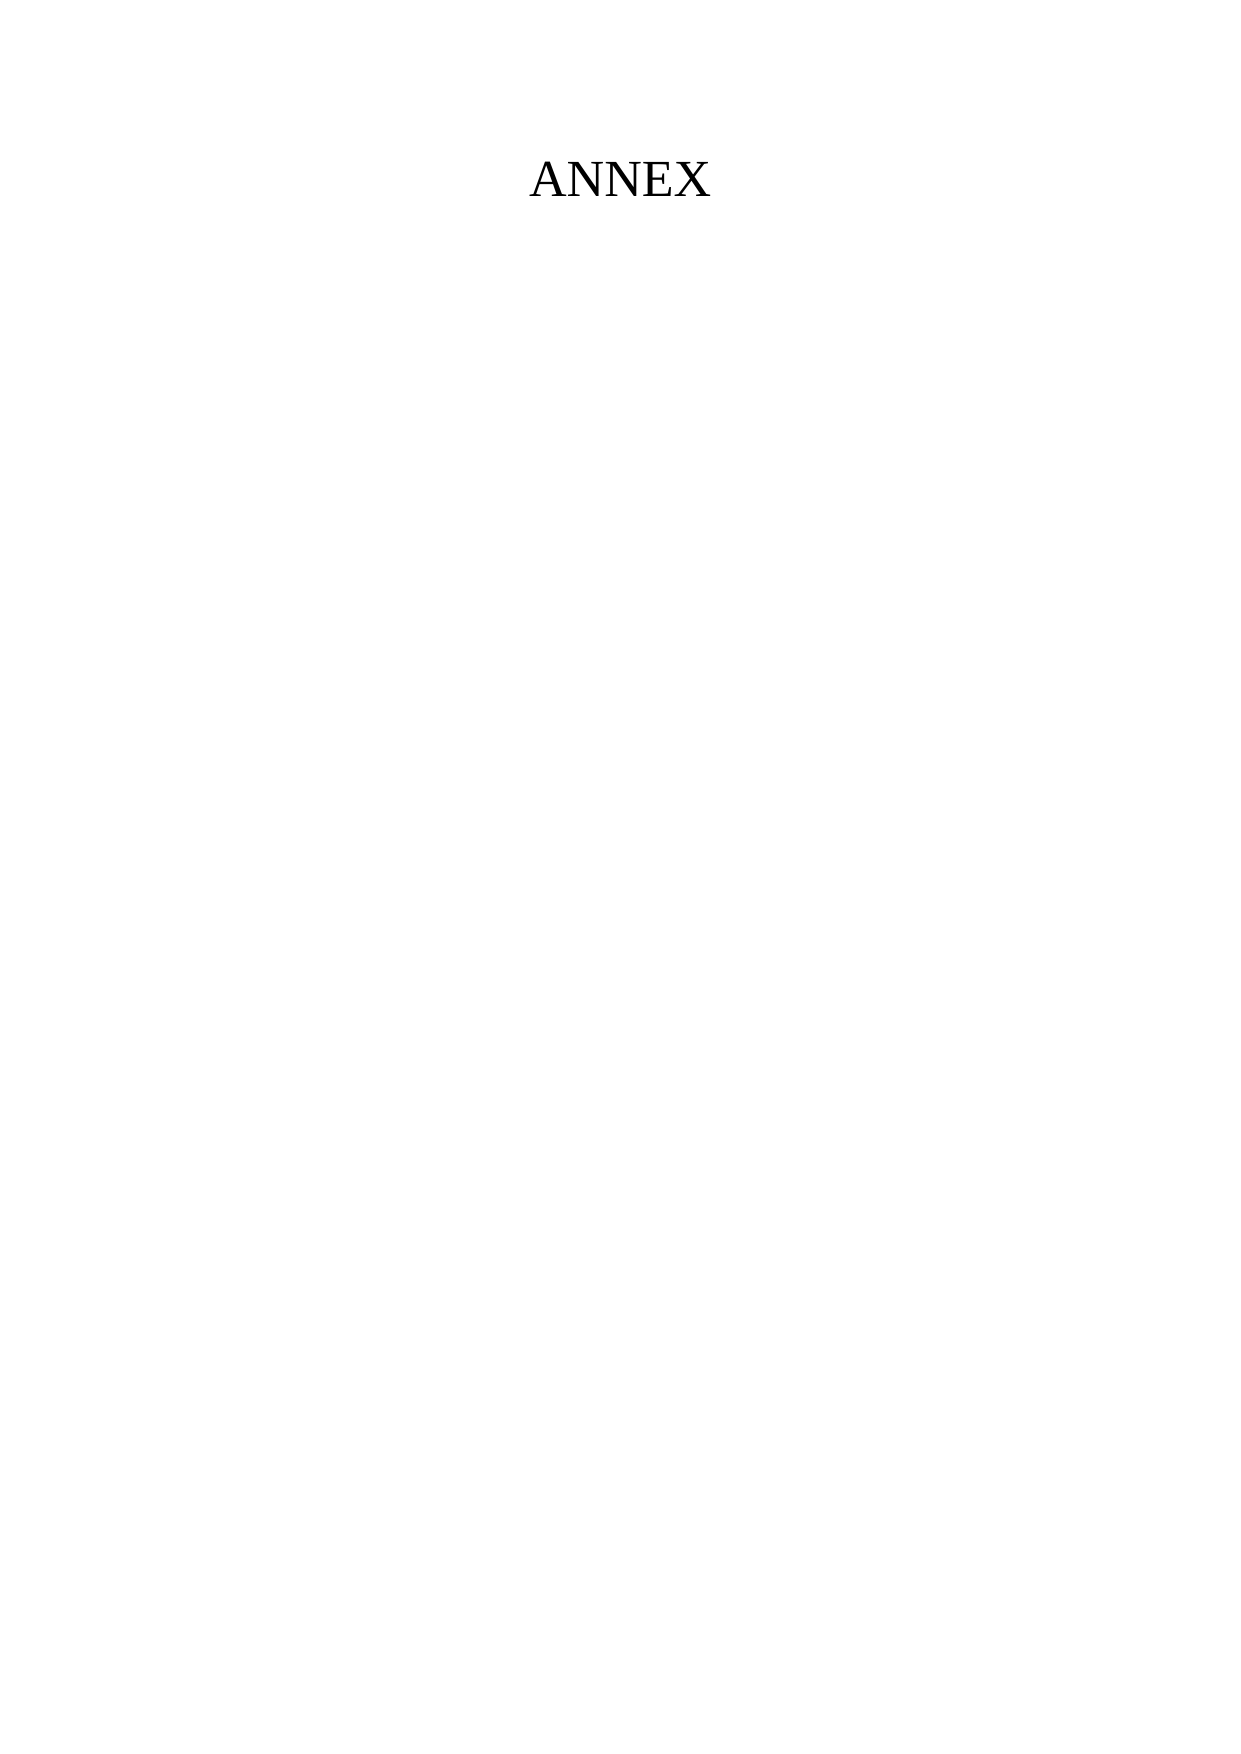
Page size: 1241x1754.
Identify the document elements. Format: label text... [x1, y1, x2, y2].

text ANNEX [148, 148, 1092, 208]
